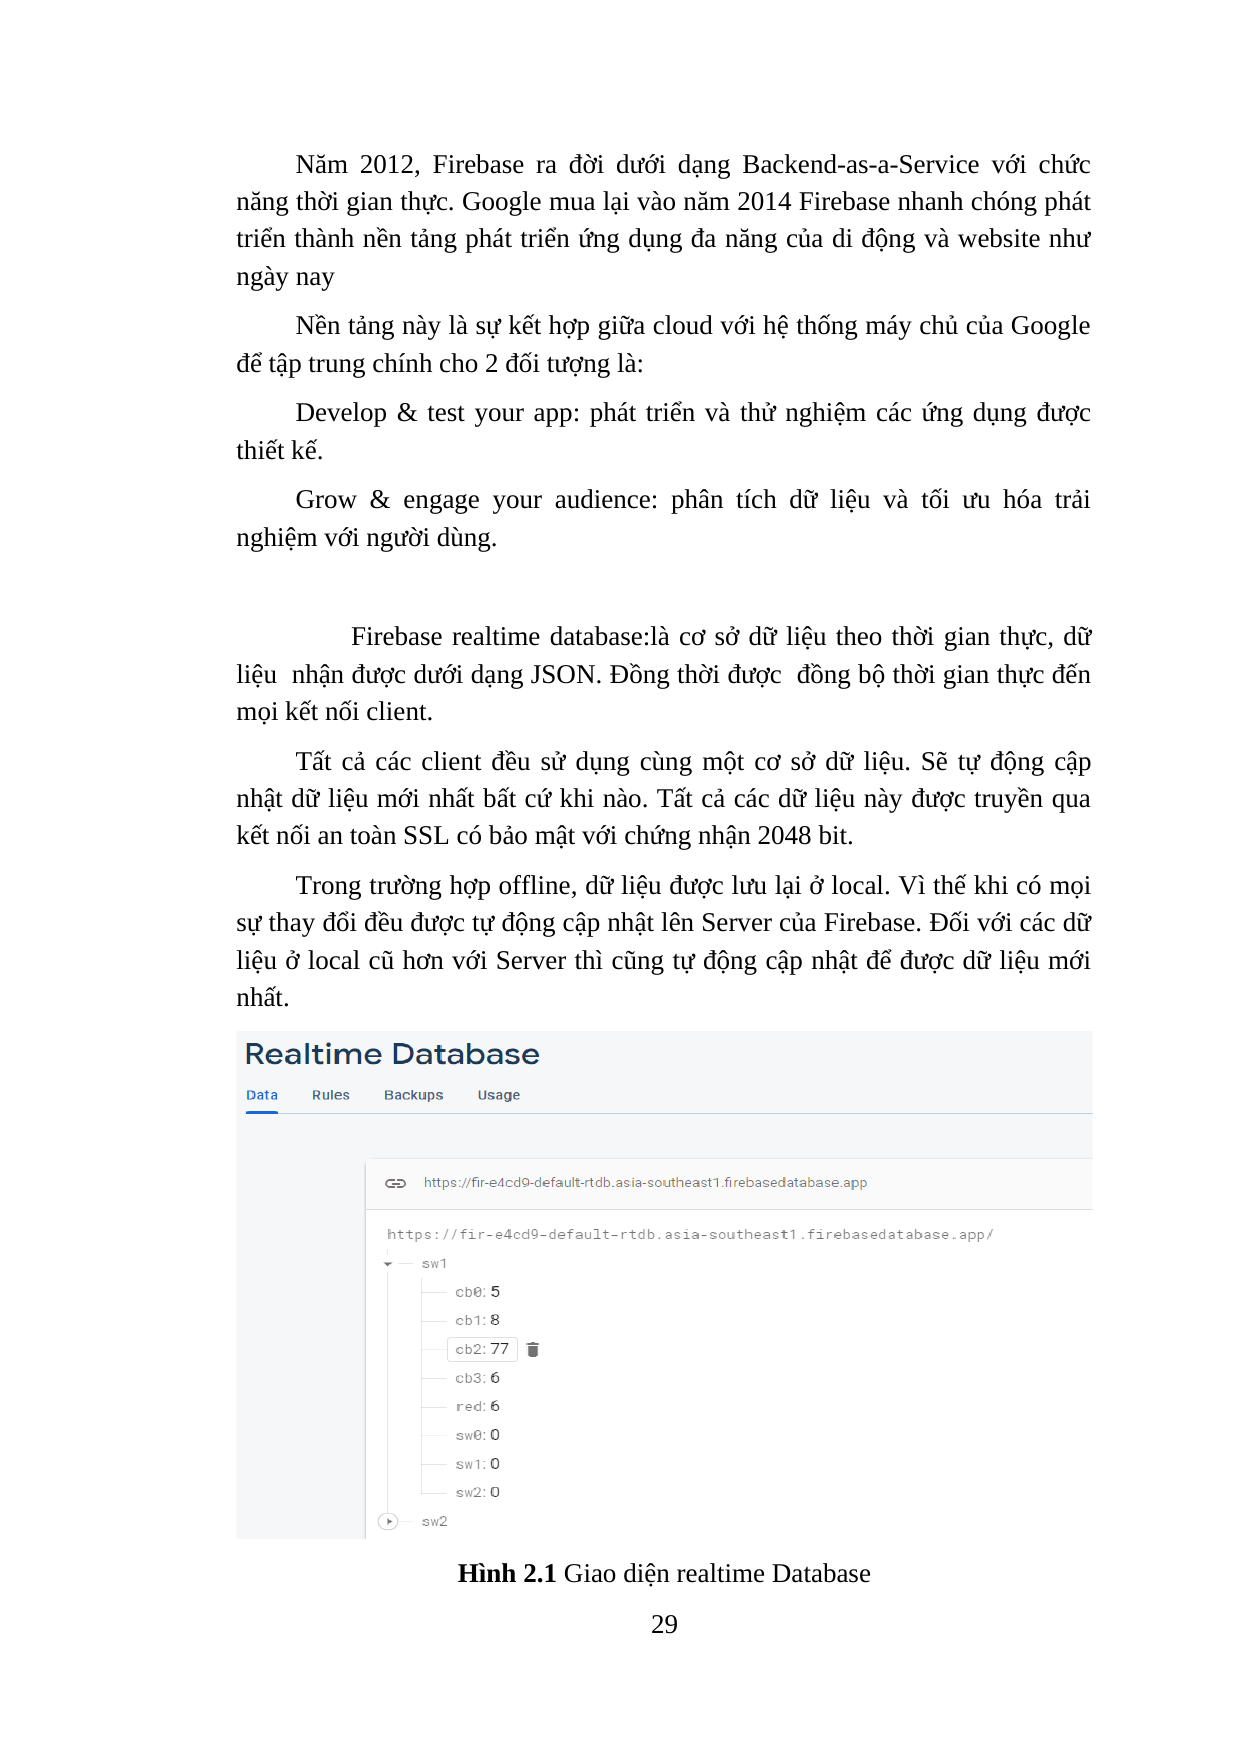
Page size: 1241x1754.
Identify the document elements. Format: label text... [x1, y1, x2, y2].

text Trong trường hợp offline, dữ liệu được lưu lại ở local. Vì thế khi có mọi sự thay đổi đều được tự động cập nhật lên Server của Firebase. Đối với các dữ liệu ở local cũ hơn với Server thì cũng tự động cập nhật để được dữ liệu mới nhất. [236, 869, 1092, 1012]
text Giao diện realtime Database [236, 1539, 1092, 1589]
text Firebase realtime database:là cơ sở dữ liệu theo thời gian thực, dữ liệu nhận được dưới dạng JSON. Đồng thời được đồng bộ thời gian thực đến mọi kết nối client. [236, 620, 1092, 726]
text Năm 2012, Firebase ra đời dưới dạng Backend-as-a-Service với chức năng thời gian thực. Google mua lại vào năm 2014 Firebase nhanh chóng phát triển thành nền tảng phát triển ứng dụng đa năng của di động và website như ngày nay [236, 148, 1092, 291]
text Grow & engage your audience: phân tích dữ liệu và tối ưu hóa trải nghiệm với người dùng. [236, 483, 1092, 552]
text Nền tảng này là sự kết hợp giữa cloud với hệ thống máy chủ của Google để tập trung chính cho 2 đối tượng là: [236, 309, 1092, 378]
picture [236, 1031, 1093, 1539]
text Develop & test your app: phát triển và thử nghiệm các ứng dụng được thiết kế. [236, 396, 1092, 465]
text Tất cả các client đều sử dụng cùng một cơ sở dữ liệu. Sẽ tự động cập nhật dữ liệu mới nhất bất cứ khi nào. Tất cả các dữ liệu này được truyền qua kết nối an toàn SSL có bảo mật với chứng nhận 2048 bit. [236, 745, 1092, 851]
